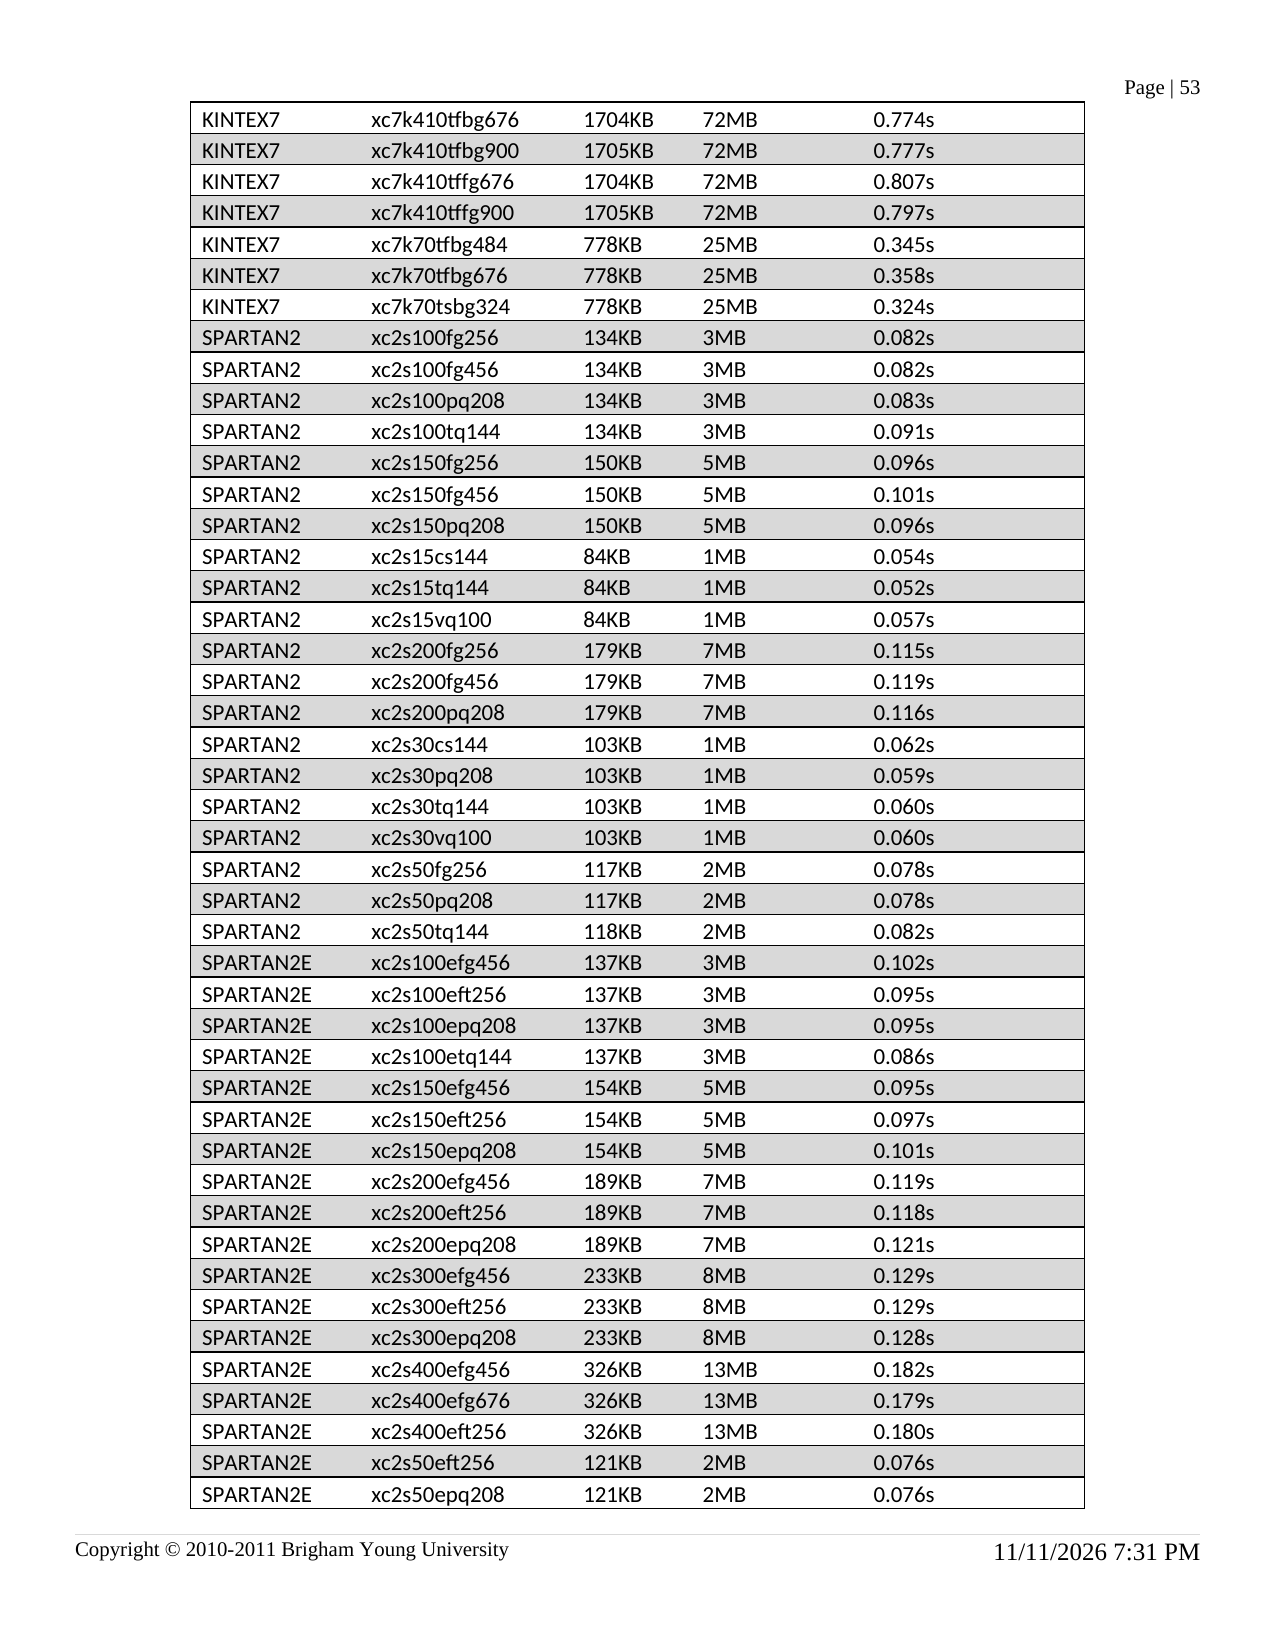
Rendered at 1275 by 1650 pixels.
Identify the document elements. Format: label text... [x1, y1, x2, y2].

table_cell 0.129s [862, 1259, 1084, 1289]
table_cell xc2s15cs144 [360, 540, 572, 570]
table_cell 0.115s [862, 634, 1084, 664]
table_cell 3MB [691, 978, 862, 1008]
table_cell 0.101s [862, 1134, 1084, 1164]
table_cell 326KB [572, 1384, 691, 1414]
table_cell xc7k70tfbg484 [360, 228, 572, 258]
table_cell 7MB [691, 665, 862, 695]
table_cell 103KB [572, 759, 691, 789]
table_cell 137KB [572, 1009, 691, 1039]
table_cell xc2s50pq208 [360, 884, 572, 914]
table_cell SPARTAN2 [191, 821, 360, 851]
table_cell 3MB [691, 415, 862, 445]
table_cell 189KB [572, 1165, 691, 1195]
table_cell SPARTAN2 [191, 353, 360, 383]
table_cell 5MB [691, 1134, 862, 1164]
table_cell 72MB [691, 165, 862, 195]
table_cell 84KB [572, 603, 691, 633]
table_cell 778KB [572, 259, 691, 289]
table_cell KINTEX7 [191, 196, 360, 226]
table_cell xc7k70tfbg676 [360, 259, 572, 289]
table_cell xc2s30cs144 [360, 728, 572, 758]
table_cell SPARTAN2 [191, 540, 360, 570]
table_cell xc2s200efg456 [360, 1165, 572, 1195]
table_cell 0.180s [862, 1415, 1084, 1445]
table_cell 134KB [572, 353, 691, 383]
table_cell 0.774s [862, 103, 1084, 133]
table_cell xc2s100efg456 [360, 946, 572, 976]
table_cell xc2s200eft256 [360, 1196, 572, 1226]
table_cell 0.095s [862, 978, 1084, 1008]
table_cell 137KB [572, 946, 691, 976]
table_cell SPARTAN2 [191, 759, 360, 789]
table_cell 103KB [572, 821, 691, 851]
table_cell SPARTAN2 [191, 509, 360, 539]
table_cell 0.807s [862, 165, 1084, 195]
table_cell 0.179s [862, 1384, 1084, 1414]
table_cell 2MB [691, 915, 862, 945]
table_cell 0.324s [862, 290, 1084, 320]
table_cell xc2s15vq100 [360, 603, 572, 633]
table_cell SPARTAN2E [191, 1353, 360, 1383]
table_cell SPARTAN2E [191, 1446, 360, 1476]
table_cell xc2s100fg456 [360, 353, 572, 383]
table_cell 0.060s [862, 790, 1084, 820]
table_cell 326KB [572, 1415, 691, 1445]
table_cell 7MB [691, 696, 862, 726]
table_cell 0.078s [862, 884, 1084, 914]
table_cell 2MB [691, 853, 862, 883]
table_cell 5MB [691, 509, 862, 539]
table_cell 0.082s [862, 321, 1084, 351]
table_cell 25MB [691, 228, 862, 258]
table_cell xc2s100etq144 [360, 1040, 572, 1070]
table_cell 2MB [691, 1478, 862, 1508]
table_cell 0.129s [862, 1290, 1084, 1320]
table_cell 1704KB [572, 103, 691, 133]
table_cell SPARTAN2E [191, 1165, 360, 1195]
table_cell SPARTAN2 [191, 571, 360, 601]
table_cell KINTEX7 [191, 165, 360, 195]
table_cell 0.062s [862, 728, 1084, 758]
table_cell xc2s150efg456 [360, 1071, 572, 1101]
table_cell SPARTAN2E [191, 1228, 360, 1258]
table_cell 118KB [572, 915, 691, 945]
table_cell SPARTAN2 [191, 384, 360, 414]
table_cell xc7k70tsbg324 [360, 290, 572, 320]
table_cell xc2s15tq144 [360, 571, 572, 601]
table_cell 25MB [691, 259, 862, 289]
table_cell 103KB [572, 728, 691, 758]
table_cell xc7k410tffg676 [360, 165, 572, 195]
table_cell SPARTAN2 [191, 321, 360, 351]
table_cell 5MB [691, 1103, 862, 1133]
table_cell SPARTAN2E [191, 1071, 360, 1101]
table_cell 25MB [691, 290, 862, 320]
table_cell xc7k410tfbg676 [360, 103, 572, 133]
table_cell xc2s150fg256 [360, 446, 572, 476]
table_cell SPARTAN2 [191, 603, 360, 633]
table_cell 7MB [691, 634, 862, 664]
table_cell SPARTAN2 [191, 478, 360, 508]
table_cell 1705KB [572, 196, 691, 226]
table_cell SPARTAN2 [191, 446, 360, 476]
table_cell 326KB [572, 1353, 691, 1383]
table_cell 154KB [572, 1134, 691, 1164]
table_cell SPARTAN2E [191, 1134, 360, 1164]
table_cell 778KB [572, 228, 691, 258]
table_cell 0.777s [862, 134, 1084, 164]
table_cell SPARTAN2E [191, 1009, 360, 1039]
table_cell 154KB [572, 1103, 691, 1133]
table_cell 117KB [572, 853, 691, 883]
table_cell 0.119s [862, 665, 1084, 695]
table_cell 150KB [572, 509, 691, 539]
table_cell 0.052s [862, 571, 1084, 601]
table_cell KINTEX7 [191, 134, 360, 164]
table_cell 179KB [572, 696, 691, 726]
table_cell 150KB [572, 478, 691, 508]
table_cell SPARTAN2E [191, 1415, 360, 1445]
table_cell xc2s100eft256 [360, 978, 572, 1008]
table_cell SPARTAN2E [191, 978, 360, 1008]
table_cell xc2s100fg256 [360, 321, 572, 351]
table_cell SPARTAN2E [191, 1290, 360, 1320]
table_cell 0.076s [862, 1446, 1084, 1476]
table_cell SPARTAN2 [191, 853, 360, 883]
table_cell xc2s200fg256 [360, 634, 572, 664]
table_cell 0.345s [862, 228, 1084, 258]
table_cell 0.101s [862, 478, 1084, 508]
table_cell 0.083s [862, 384, 1084, 414]
table_cell SPARTAN2 [191, 634, 360, 664]
table_cell 0.358s [862, 259, 1084, 289]
table_cell 233KB [572, 1290, 691, 1320]
table_cell 117KB [572, 884, 691, 914]
table_cell 179KB [572, 634, 691, 664]
table_cell 13MB [691, 1415, 862, 1445]
table_cell 0.116s [862, 696, 1084, 726]
table_cell xc2s50epq208 [360, 1478, 572, 1508]
table_cell xc2s100tq144 [360, 415, 572, 445]
table_cell xc2s300efg456 [360, 1259, 572, 1289]
table_cell SPARTAN2E [191, 946, 360, 976]
table_cell KINTEX7 [191, 259, 360, 289]
table_cell xc2s200epq208 [360, 1228, 572, 1258]
table_cell xc2s50tq144 [360, 915, 572, 945]
table_cell 137KB [572, 978, 691, 1008]
table_cell SPARTAN2 [191, 728, 360, 758]
table_cell 72MB [691, 196, 862, 226]
table_cell 0.182s [862, 1353, 1084, 1383]
table_cell 233KB [572, 1259, 691, 1289]
table_cell 134KB [572, 415, 691, 445]
table_cell 0.797s [862, 196, 1084, 226]
table_cell xc2s400eft256 [360, 1415, 572, 1445]
table_cell 8MB [691, 1321, 862, 1351]
table_cell SPARTAN2 [191, 696, 360, 726]
table_cell 0.060s [862, 821, 1084, 851]
table_cell 154KB [572, 1071, 691, 1101]
table_cell SPARTAN2 [191, 884, 360, 914]
table_cell 0.091s [862, 415, 1084, 445]
table_cell xc2s400efg676 [360, 1384, 572, 1414]
table_cell 0.059s [862, 759, 1084, 789]
table_cell 233KB [572, 1321, 691, 1351]
table_cell 13MB [691, 1384, 862, 1414]
table_cell KINTEX7 [191, 103, 360, 133]
table_cell SPARTAN2 [191, 790, 360, 820]
table_cell 7MB [691, 1196, 862, 1226]
table_cell 0.097s [862, 1103, 1084, 1133]
table_cell xc2s50eft256 [360, 1446, 572, 1476]
table_cell SPARTAN2E [191, 1321, 360, 1351]
table_cell 1MB [691, 790, 862, 820]
table_cell 0.057s [862, 603, 1084, 633]
table_cell 1705KB [572, 134, 691, 164]
table_cell xc2s300epq208 [360, 1321, 572, 1351]
table_cell 3MB [691, 384, 862, 414]
table_cell 0.095s [862, 1009, 1084, 1039]
table_cell 0.121s [862, 1228, 1084, 1258]
table_cell 0.128s [862, 1321, 1084, 1351]
table_cell 8MB [691, 1290, 862, 1320]
table_cell SPARTAN2E [191, 1040, 360, 1070]
table_cell xc2s100epq208 [360, 1009, 572, 1039]
table_cell 0.082s [862, 915, 1084, 945]
table_cell 3MB [691, 946, 862, 976]
table_cell SPARTAN2E [191, 1478, 360, 1508]
table_cell xc2s50fg256 [360, 853, 572, 883]
table_cell 5MB [691, 446, 862, 476]
table_cell 0.096s [862, 509, 1084, 539]
table_cell 5MB [691, 478, 862, 508]
table_cell 0.082s [862, 353, 1084, 383]
table_cell xc2s400efg456 [360, 1353, 572, 1383]
table_cell 1704KB [572, 165, 691, 195]
table_cell 179KB [572, 665, 691, 695]
table_cell 137KB [572, 1040, 691, 1070]
table_cell xc2s300eft256 [360, 1290, 572, 1320]
table_cell xc7k410tfbg900 [360, 134, 572, 164]
table_cell xc2s30pq208 [360, 759, 572, 789]
table_cell 134KB [572, 384, 691, 414]
table_cell SPARTAN2 [191, 665, 360, 695]
table_cell xc2s150fg456 [360, 478, 572, 508]
table_cell xc2s200pq208 [360, 696, 572, 726]
table_cell 7MB [691, 1228, 862, 1258]
table_cell 0.102s [862, 946, 1084, 976]
table_cell 3MB [691, 1040, 862, 1070]
table_cell 134KB [572, 321, 691, 351]
table_cell 0.086s [862, 1040, 1084, 1070]
table_cell SPARTAN2 [191, 415, 360, 445]
table_cell xc2s30vq100 [360, 821, 572, 851]
table_cell xc2s150pq208 [360, 509, 572, 539]
table_cell 5MB [691, 1071, 862, 1101]
table_cell 72MB [691, 103, 862, 133]
table_cell SPARTAN2E [191, 1259, 360, 1289]
table_cell 0.096s [862, 446, 1084, 476]
table_cell 0.095s [862, 1071, 1084, 1101]
table_cell 3MB [691, 1009, 862, 1039]
table_cell 3MB [691, 321, 862, 351]
table_cell 1MB [691, 759, 862, 789]
table_cell xc2s200fg456 [360, 665, 572, 695]
table_cell 8MB [691, 1259, 862, 1289]
table_cell 3MB [691, 353, 862, 383]
table_cell 13MB [691, 1353, 862, 1383]
table_cell 2MB [691, 1446, 862, 1476]
table_cell 72MB [691, 134, 862, 164]
table_cell 189KB [572, 1228, 691, 1258]
table_cell 1MB [691, 728, 862, 758]
table_cell 150KB [572, 446, 691, 476]
table_cell 84KB [572, 540, 691, 570]
table_cell 103KB [572, 790, 691, 820]
table_cell 0.118s [862, 1196, 1084, 1226]
table_cell 0.054s [862, 540, 1084, 570]
table_cell 189KB [572, 1196, 691, 1226]
table_cell 1MB [691, 821, 862, 851]
table_cell SPARTAN2 [191, 915, 360, 945]
table_cell KINTEX7 [191, 228, 360, 258]
table_cell 0.076s [862, 1478, 1084, 1508]
table_cell 0.119s [862, 1165, 1084, 1195]
table_cell KINTEX7 [191, 290, 360, 320]
table_cell xc7k410tffg900 [360, 196, 572, 226]
table_cell 121KB [572, 1478, 691, 1508]
table_cell xc2s100pq208 [360, 384, 572, 414]
table_cell 778KB [572, 290, 691, 320]
table_cell 7MB [691, 1165, 862, 1195]
table_cell SPARTAN2E [191, 1103, 360, 1133]
table_cell 1MB [691, 571, 862, 601]
table_cell 121KB [572, 1446, 691, 1476]
table_cell 84KB [572, 571, 691, 601]
table_cell xc2s150epq208 [360, 1134, 572, 1164]
table_cell 1MB [691, 603, 862, 633]
table_cell xc2s150eft256 [360, 1103, 572, 1133]
table_cell SPARTAN2E [191, 1196, 360, 1226]
table_cell 0.078s [862, 853, 1084, 883]
table_cell xc2s30tq144 [360, 790, 572, 820]
table_cell 2MB [691, 884, 862, 914]
table_cell SPARTAN2E [191, 1384, 360, 1414]
table_cell 1MB [691, 540, 862, 570]
